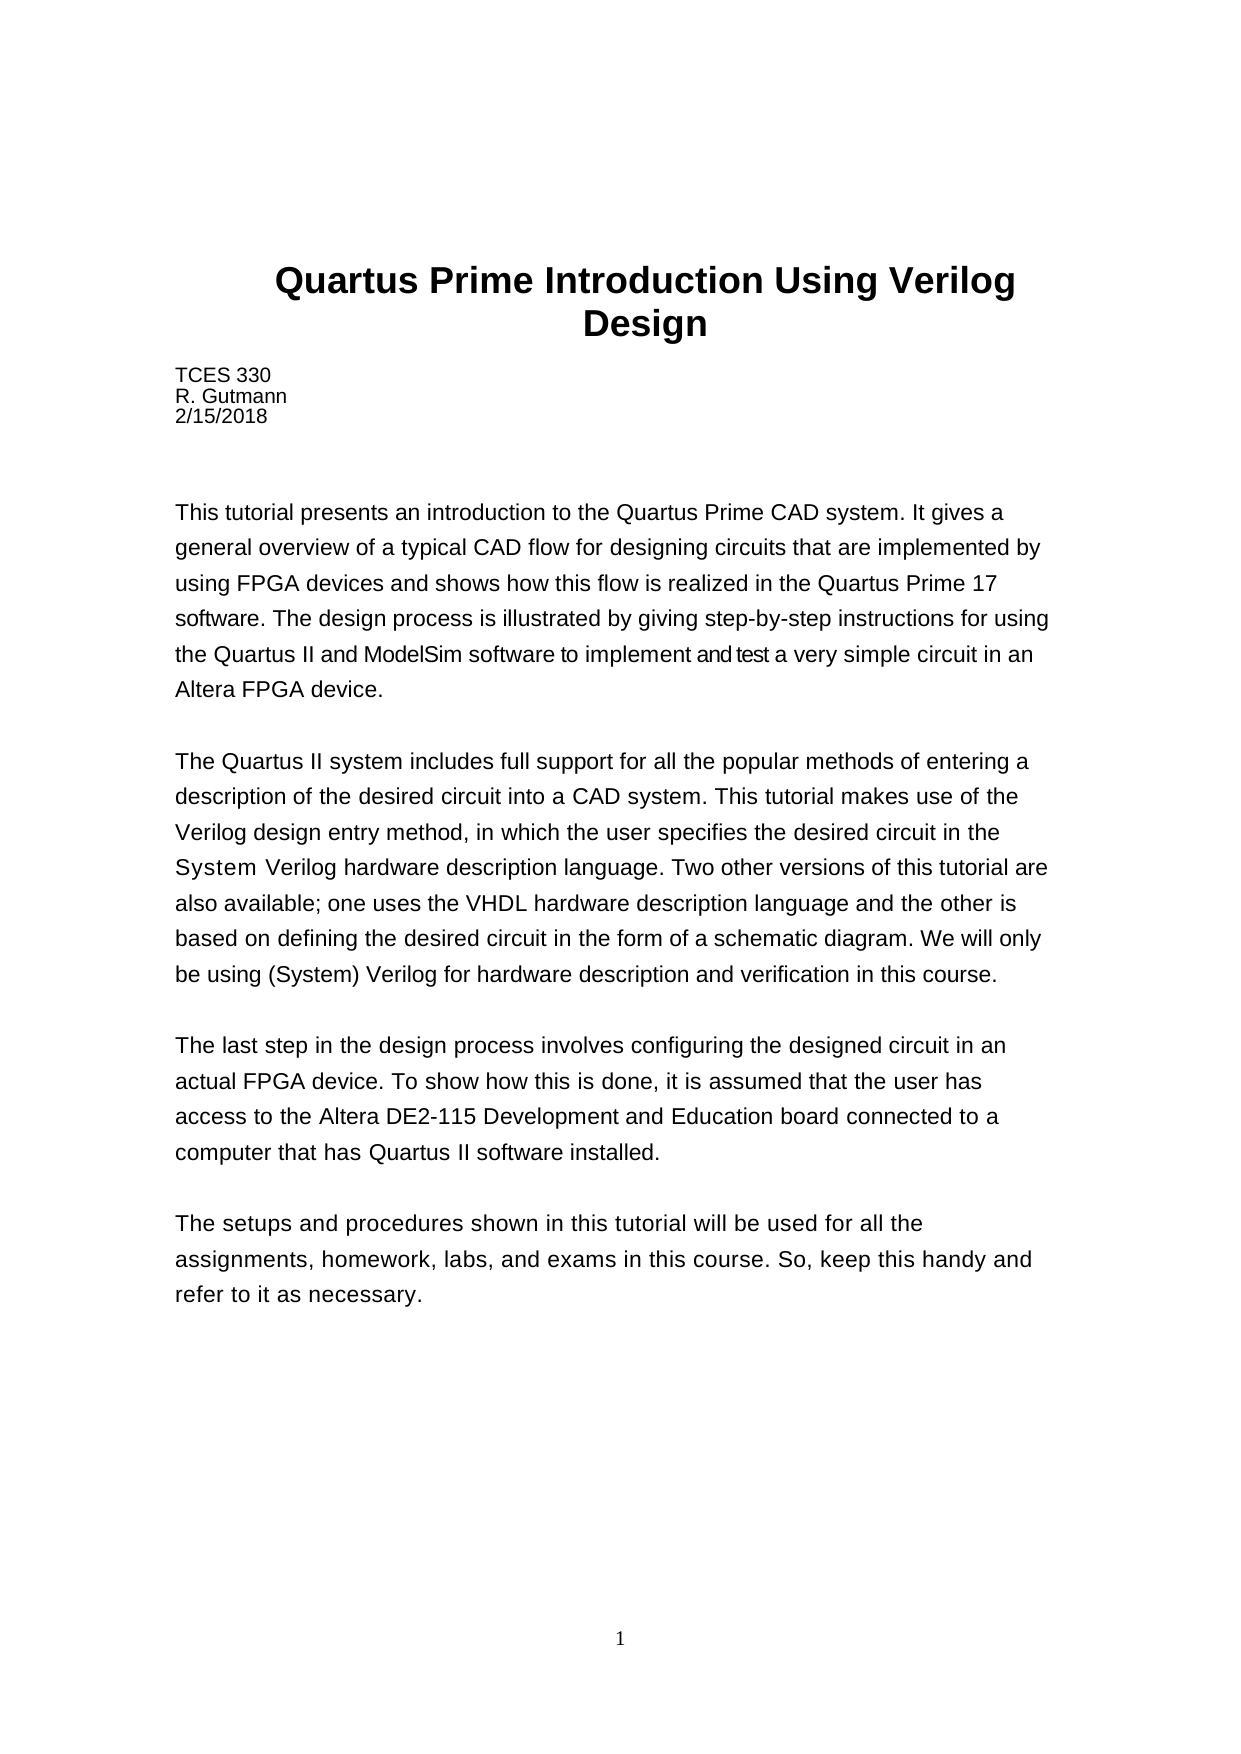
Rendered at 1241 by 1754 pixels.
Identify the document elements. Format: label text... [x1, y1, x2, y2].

text This tutorial presents an introduction to the Quartus Prime CAD system. It gives a general overview of a typical CAD flow for designing circuits that are implemented by using FPGA devices and shows how this flow is realized in the Quartus Prime 17 software. The design process is illustrated by giving step-by-step instructions for using the Quartus II and ModelSim software to implement and test a very simple circuit in an Altera FPGA device. [175, 499, 1057, 703]
text The Quartus II system includes full support for all the popular methods of entering a description of the desired circuit into a CAD system. This tutorial makes use of the Verilog design entry method, in which the user specifies the desired circuit in the System Verilog hardware description language. Two other versions of this tutorial are also available; one uses the VHDL hardware description language and the other is based on defining the desired circuit in the form of a schematic diagram. We will only be using (System) Verilog for hardware description and verification in this course. [175, 748, 1057, 987]
text TCES 330 [175, 366, 1065, 386]
text Quartus Prime Introduction Using Verilog Design [225, 258, 1065, 345]
text The setups and procedures shown in this tutorial will be used for all the assignments, homework, labs, and exams in this course. So, keep this handy and refer to it as necessary. [175, 1210, 1057, 1308]
text R. Gutmann [175, 386, 1065, 407]
text The last step in the design process involves configuring the designed circuit in an actual FPGA device. To show how this is done, it is assumed that the user has access to the Altera DE2-115 Development and Education board connected to a computer that has Quartus II software installed. [175, 1032, 1057, 1165]
text 2/15/2018 [175, 407, 1065, 428]
